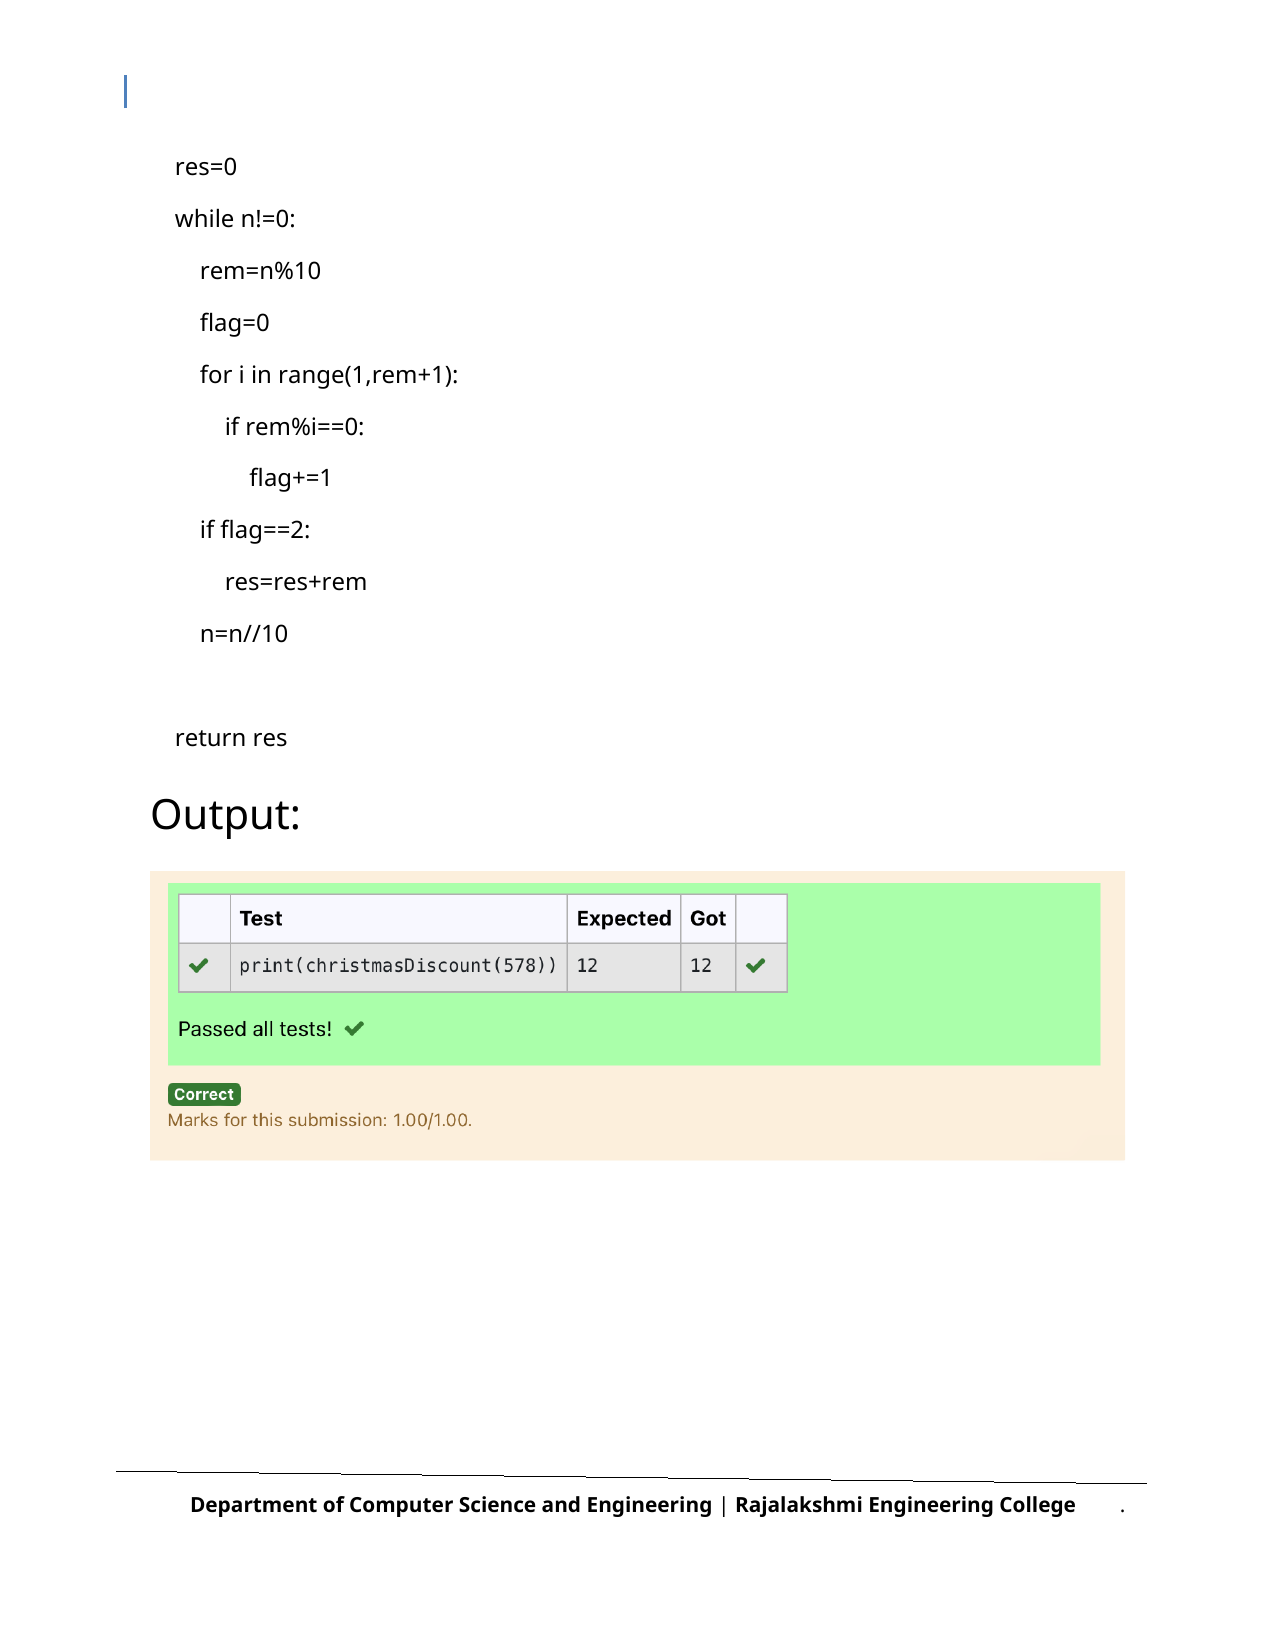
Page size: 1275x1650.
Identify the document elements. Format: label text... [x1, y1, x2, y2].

text while n!=0: [150, 202, 1125, 234]
text n=n//10 [150, 617, 1125, 649]
text return res [150, 721, 1125, 753]
text for i in range(1,rem+1): [150, 357, 1125, 390]
text flag+=1 [150, 461, 1125, 494]
text if rem%i==0: [150, 409, 1125, 442]
text Output: [150, 785, 1125, 842]
text flag=0 [150, 306, 1125, 338]
picture [150, 871, 1125, 1163]
text if flag==2: [150, 513, 1125, 546]
text res=0 [150, 150, 1125, 183]
text res=res+rem [150, 565, 1125, 598]
text rem=n%10 [150, 254, 1125, 286]
